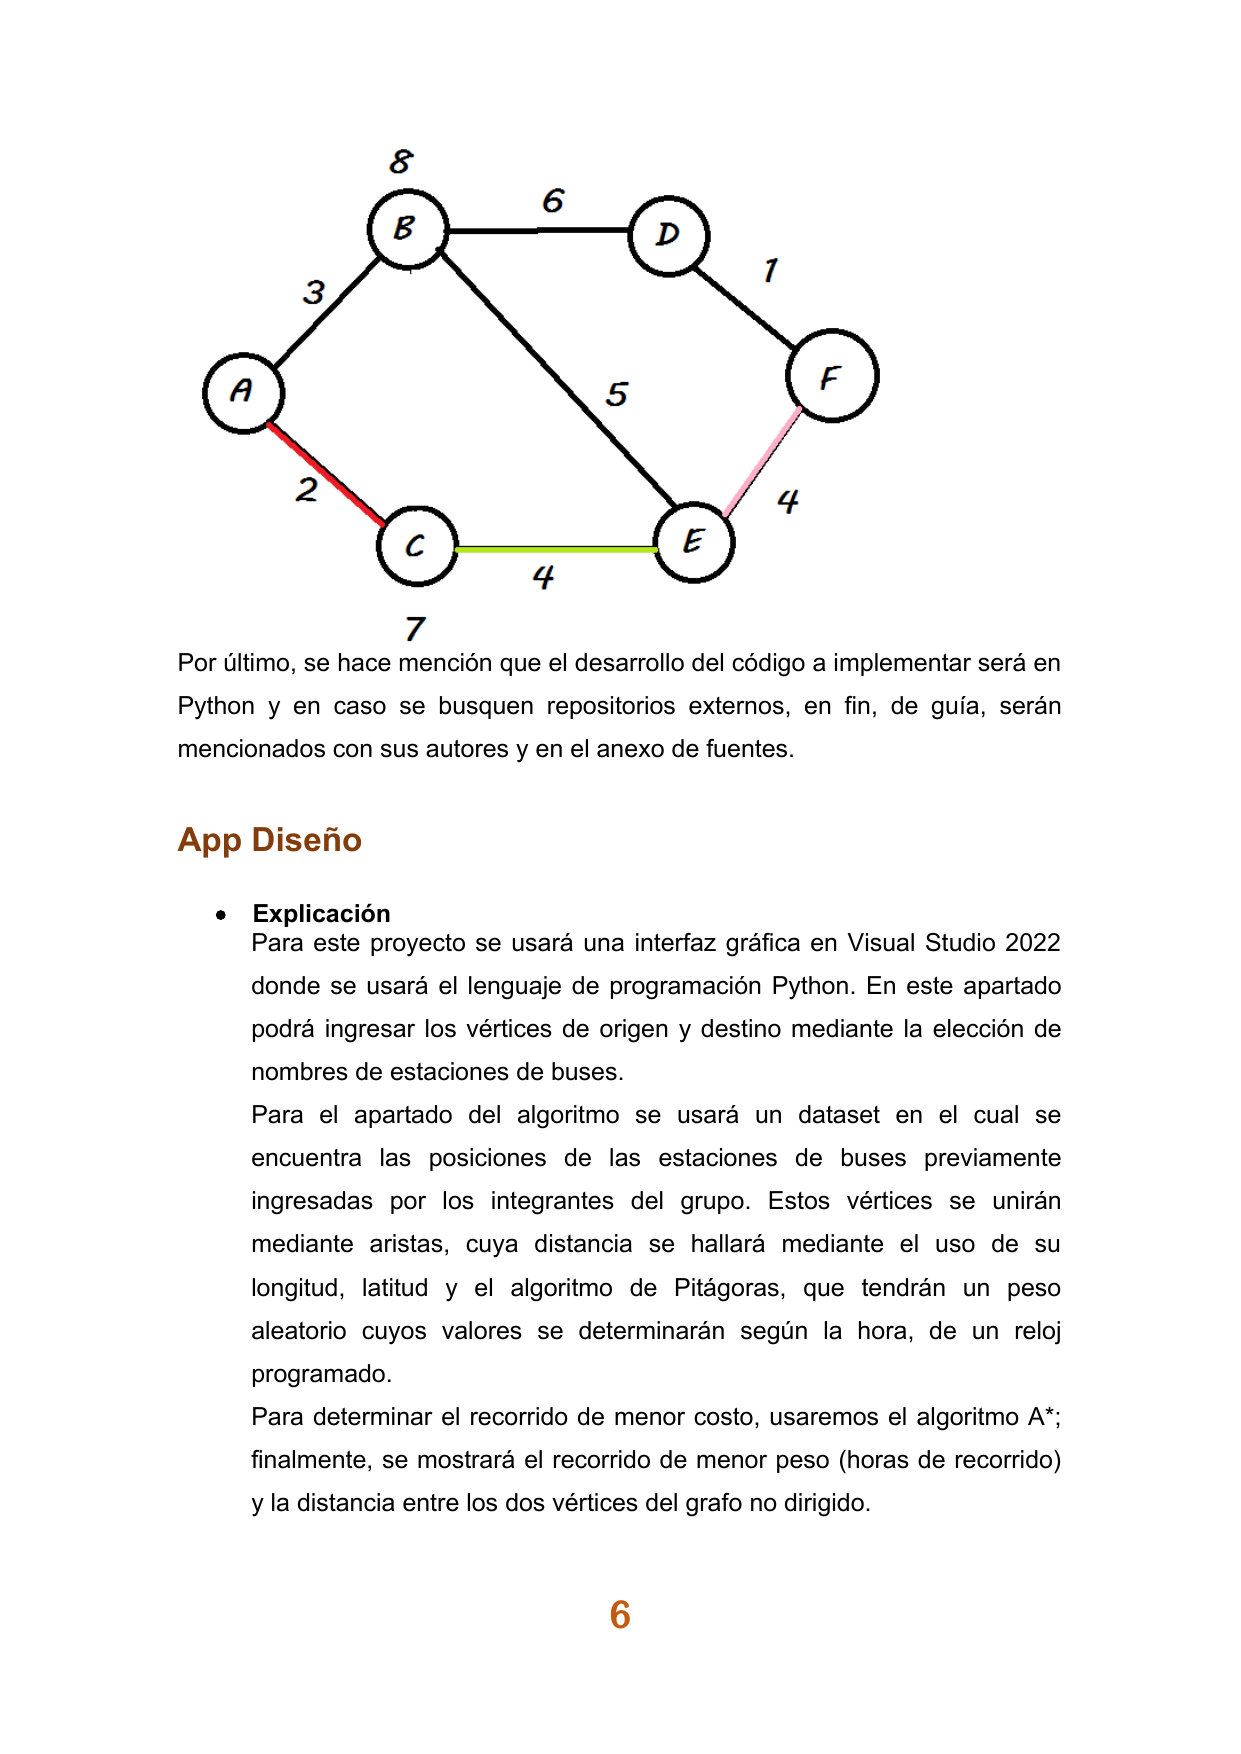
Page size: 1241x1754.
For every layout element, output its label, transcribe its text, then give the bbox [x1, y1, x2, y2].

text Por último, se hace mención que el desarrollo del código a implementar será en Python y en caso se busquen repositorios externos, en fin, de guía, serán mencionados con sus autores y en el anexo de fuentes. [177, 648, 1063, 763]
text Para este proyecto se usará una interfaz gráfica en Visual Studio 2022 donde se usará el lenguaje de programación Python. En este apartado podrá ingresar los vértices de origen y destino mediante la elección de nombres de estaciones de buses. [251, 928, 1063, 1086]
list Explicación [215, 897, 1063, 928]
text Para el apartado del algoritmo se usará un dataset en el cual se encuentra las posiciones de las estaciones de buses previamente ingresadas por los integrantes del grupo. Estos vértices se unirán mediante aristas, cuya distancia se hallará mediante el uso de su longitud, latitud y el algoritmo de Pitágoras, que tendrán un peso aleatorio cuyos valores se determinarán según la hora, de un reloj programado. [251, 1100, 1063, 1388]
text Para determinar el recorrido de menor costo, usaremos el algoritmo A*; finalmente, se mostrará el recorrido de menor peso (horas de recorrido) y la distancia entre los dos vértices del grafo no dirigido. [251, 1402, 1063, 1517]
text App Diseño [177, 820, 1063, 858]
picture [177, 147, 888, 648]
